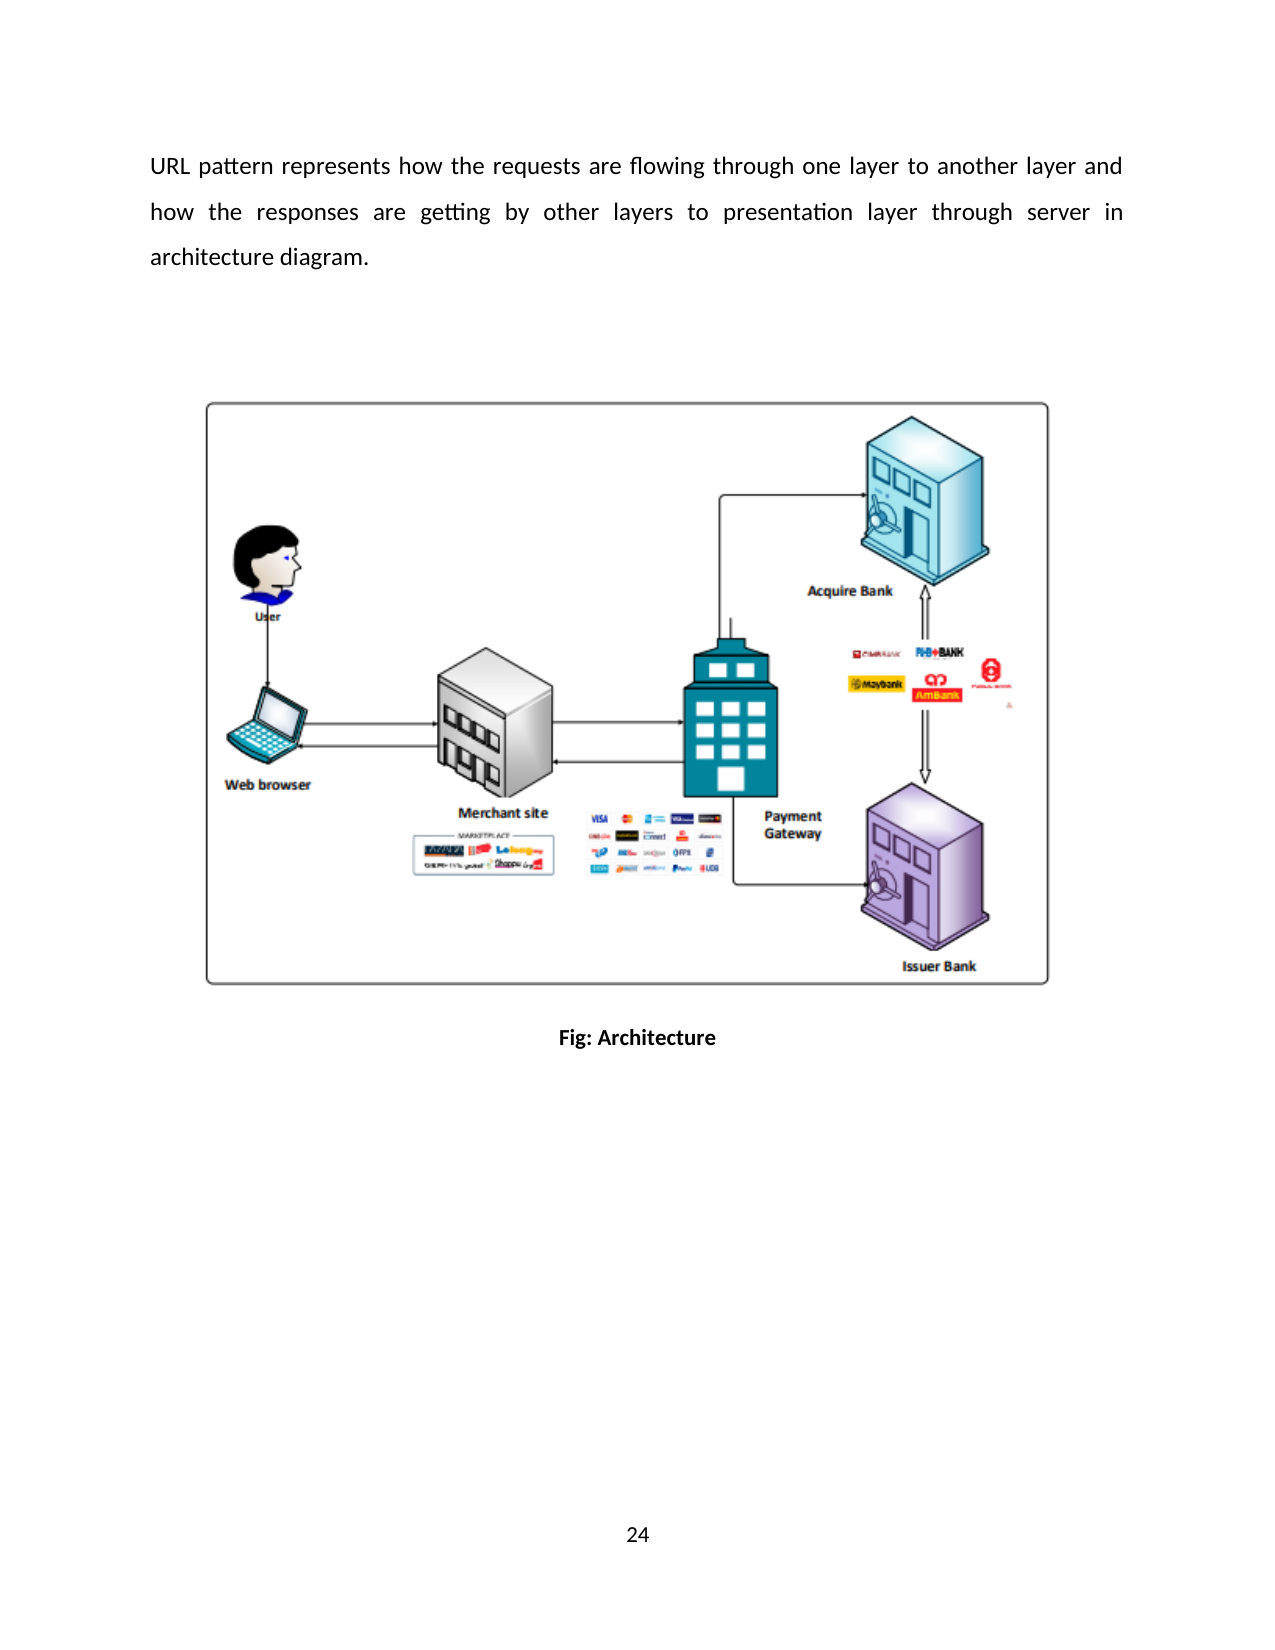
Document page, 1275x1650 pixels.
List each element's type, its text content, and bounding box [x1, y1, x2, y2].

text Fig: Architecture [150, 1023, 1125, 1051]
picture [150, 374, 1097, 998]
text URL pattern represents how the requests are flowing through one layer to another layer and how the responses are getting by other layers to presentation layer through server in architecture diagram. [150, 150, 1125, 272]
